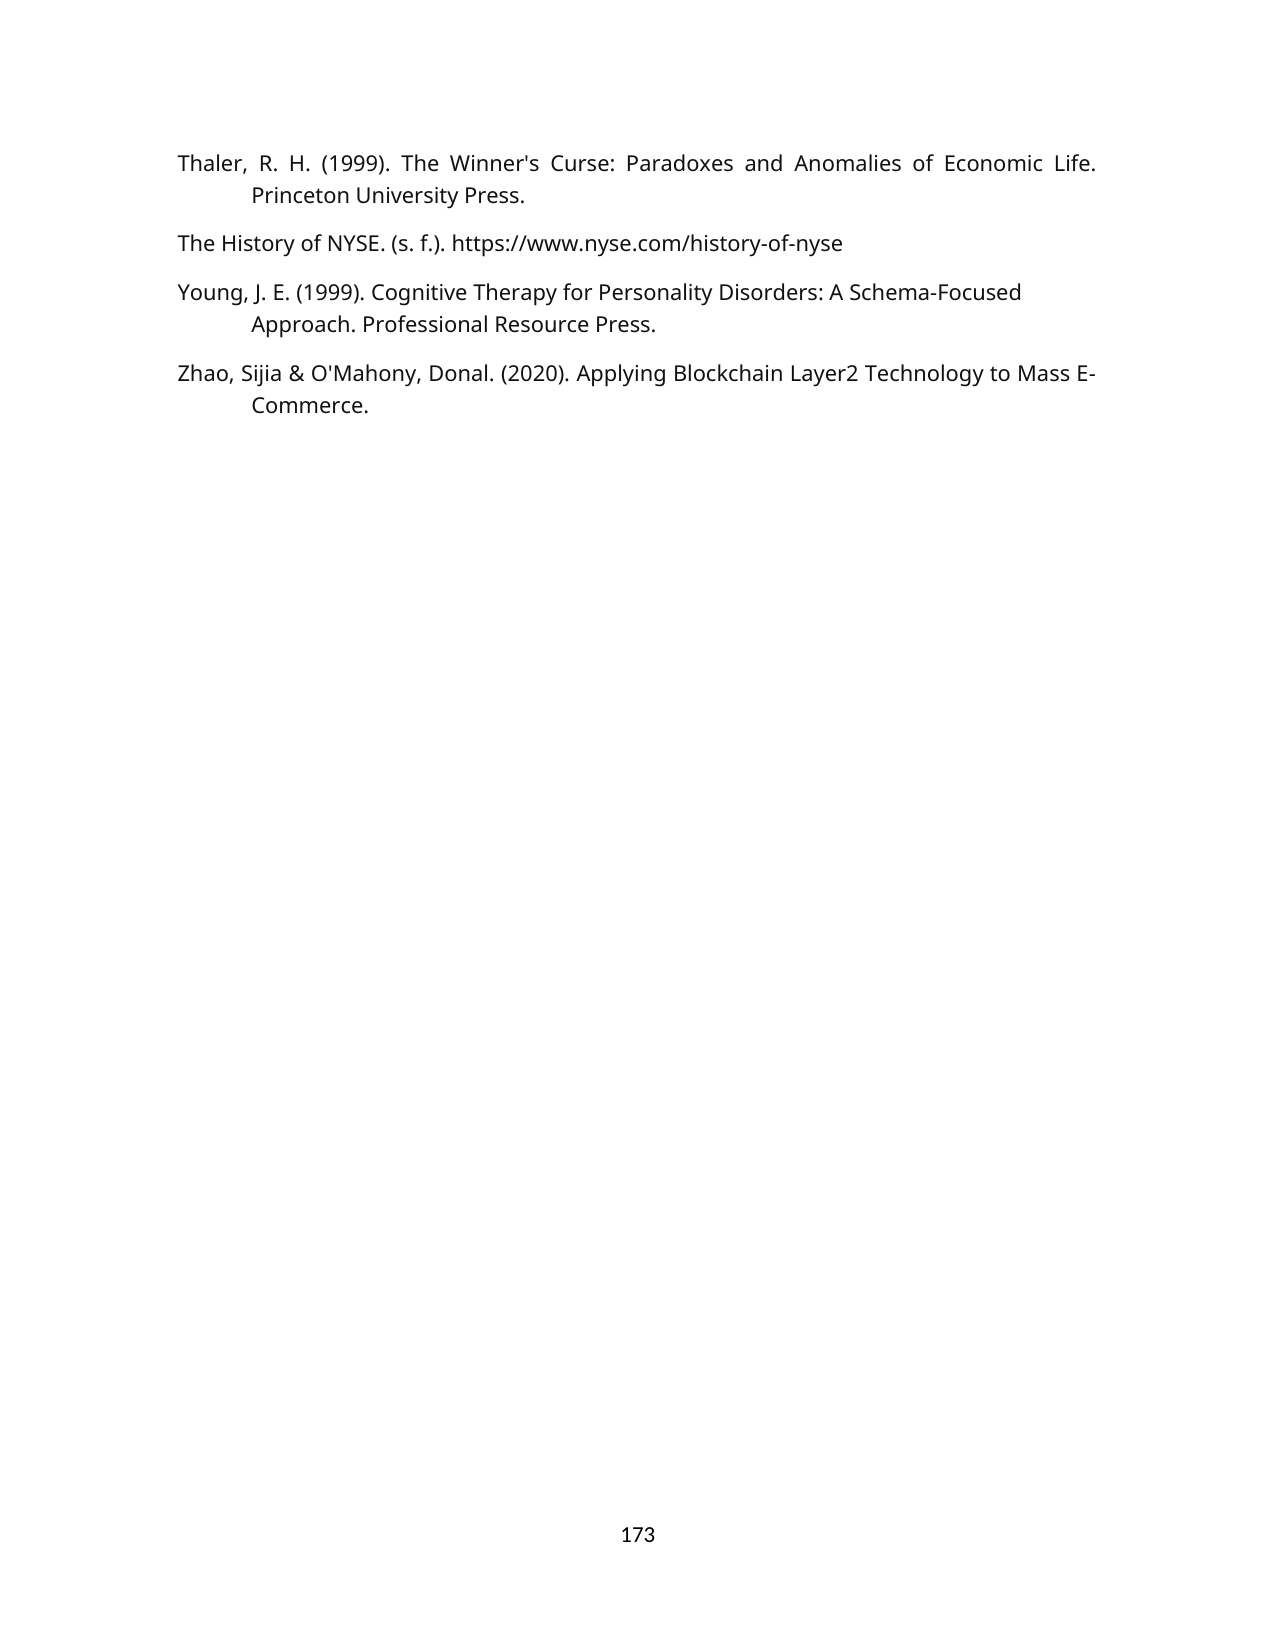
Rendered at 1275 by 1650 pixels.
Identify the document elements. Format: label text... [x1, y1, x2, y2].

text The History of NYSE. (s. f.). https://www.nyse.com/history-of-nyse [177, 228, 1098, 258]
text Thaler, R. H. (1999). The Winner's Curse: Paradoxes and Anomalies of Economic Life. Princeton University Press. [177, 148, 1098, 209]
text Young, J. E. (1999). Cognitive Therapy for Personality Disorders: A Schema-Focused Approach. Professional Resource Press. [177, 277, 1098, 339]
text Zhao, Sijia & O'Mahony, Donal. (2020). Applying Blockchain Layer2 Technology to Mass E-Commerce. [177, 358, 1098, 420]
